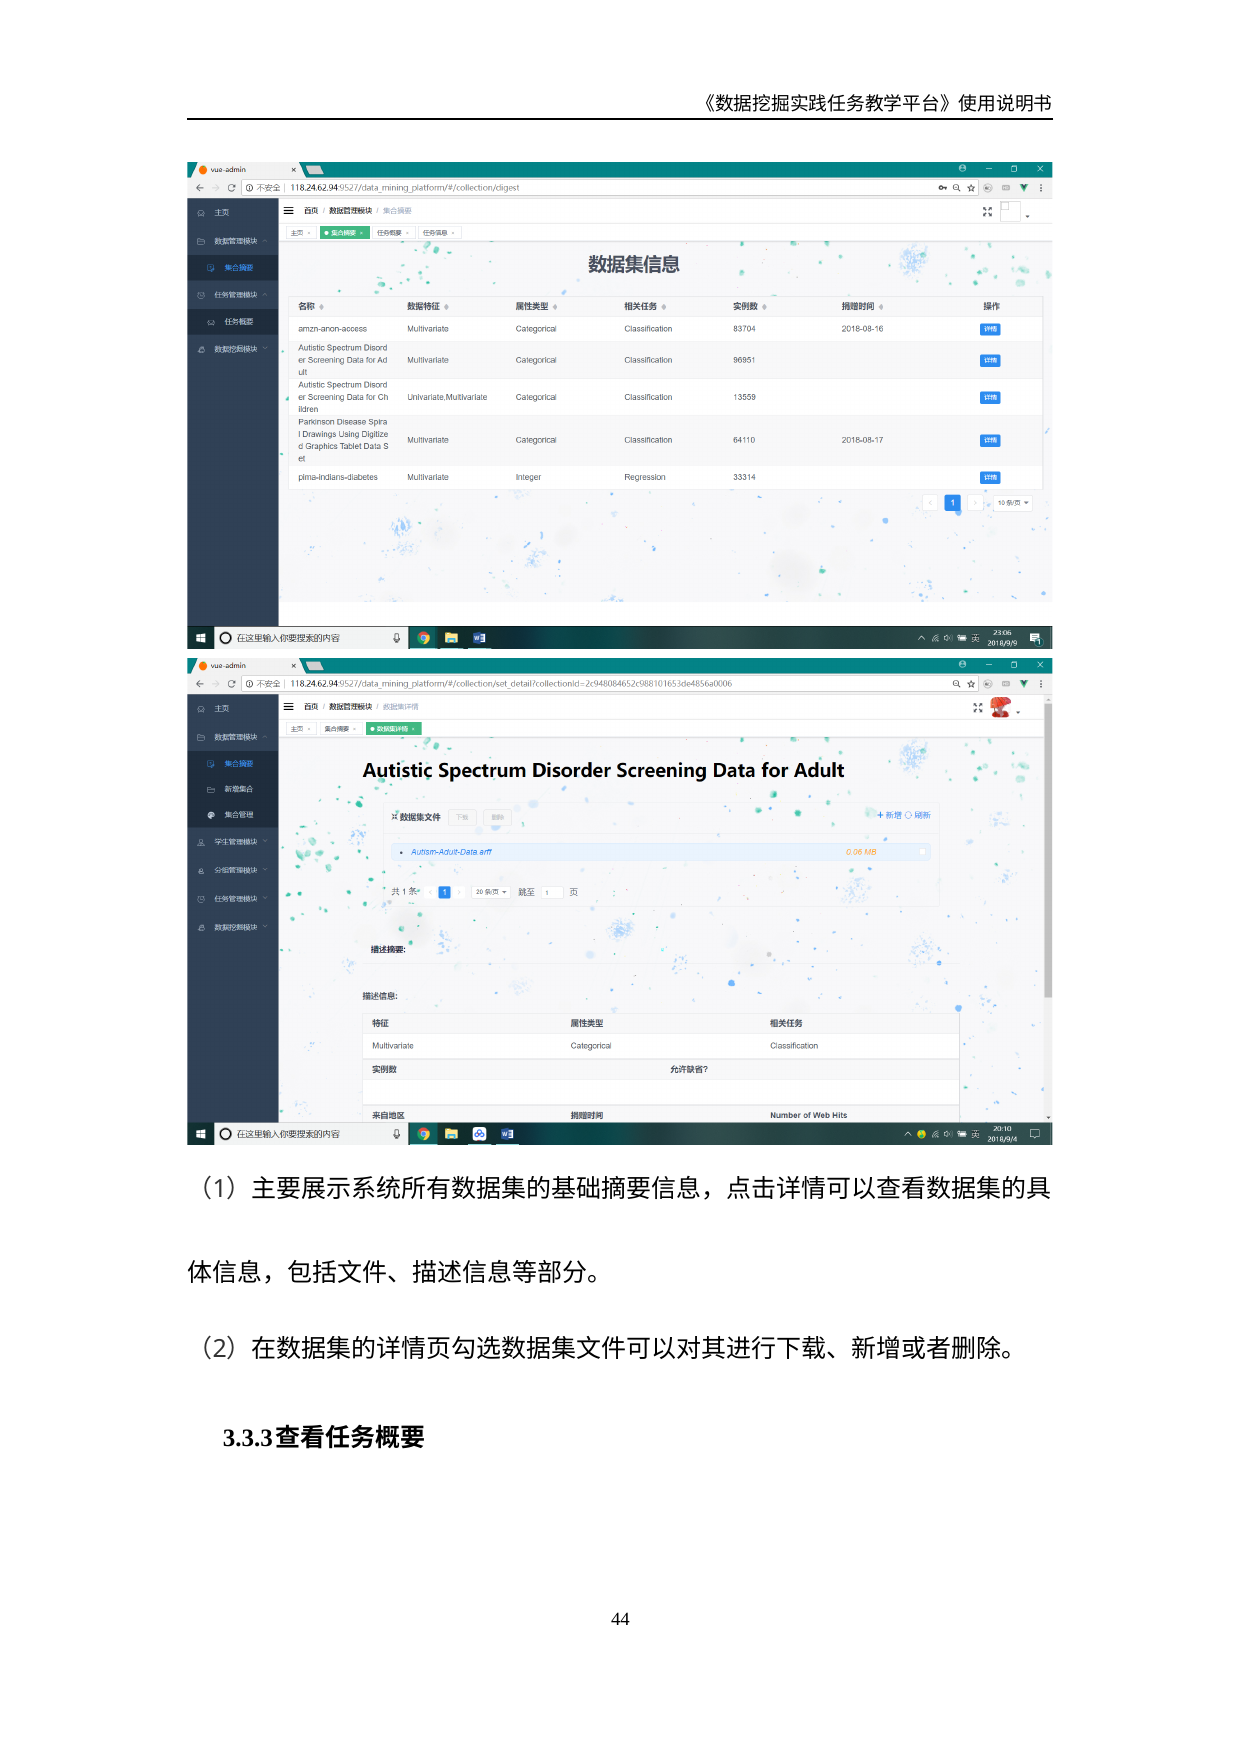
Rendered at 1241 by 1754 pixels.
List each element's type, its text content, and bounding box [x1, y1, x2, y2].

picture [187, 162, 1053, 649]
list 在数据集的详情页勾选数据集文件可以对其进行下载、新增或者删除。 [187, 1314, 1053, 1379]
subtitle 查看任务概要 [223, 1403, 1053, 1468]
picture [187, 658, 1053, 1145]
list 主要展示系统所有数据集的基础摘要信息，点击详情可以查看数据集的具体信息，包括文件、描述信息等部分。 [187, 1154, 1053, 1303]
